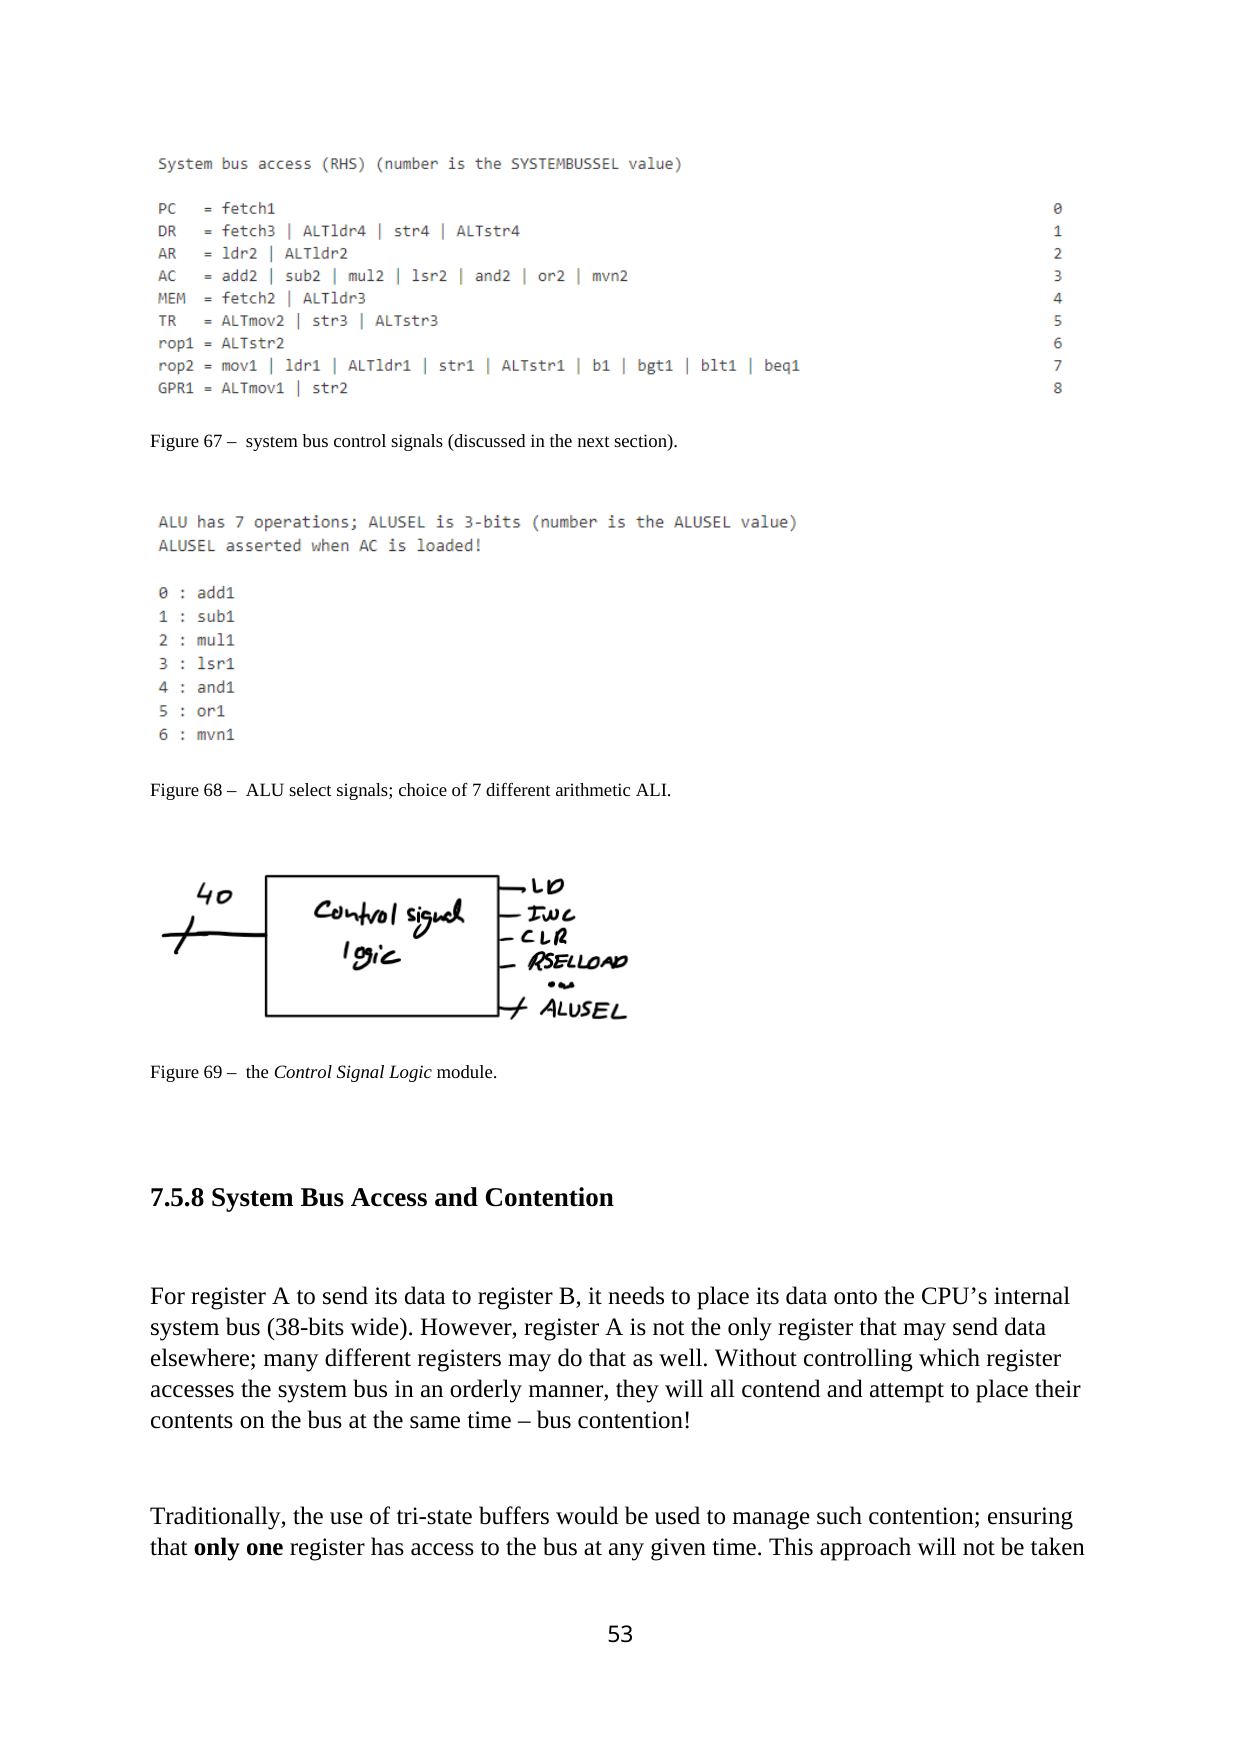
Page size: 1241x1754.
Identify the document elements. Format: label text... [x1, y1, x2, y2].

text For register A to send its data to register B, it needs to place its data onto the CPU’s internal system bus (38-bits wide). However, register A is not the only register that may send data elsewhere; many different registers may do that as well. Without controlling which register accesses the system bus in an orderly manner, they will all contend and attempt to place their contents on the bus at the same time – bus contention! [150, 1281, 1090, 1434]
text 7.5.8 System Bus Access and Contention [150, 1181, 1090, 1212]
text Figure 69 – the Control Signal Logic module. [150, 1061, 1090, 1083]
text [150, 1501, 1090, 1561]
text Figure 67 – system bus control signals (discussed in the next section). [150, 430, 1090, 451]
picture [150, 858, 685, 1042]
text Figure 68 – ALU select signals; choice of 7 different arithmetic ALI. [150, 779, 1090, 800]
picture [150, 509, 874, 760]
picture [150, 150, 1091, 411]
